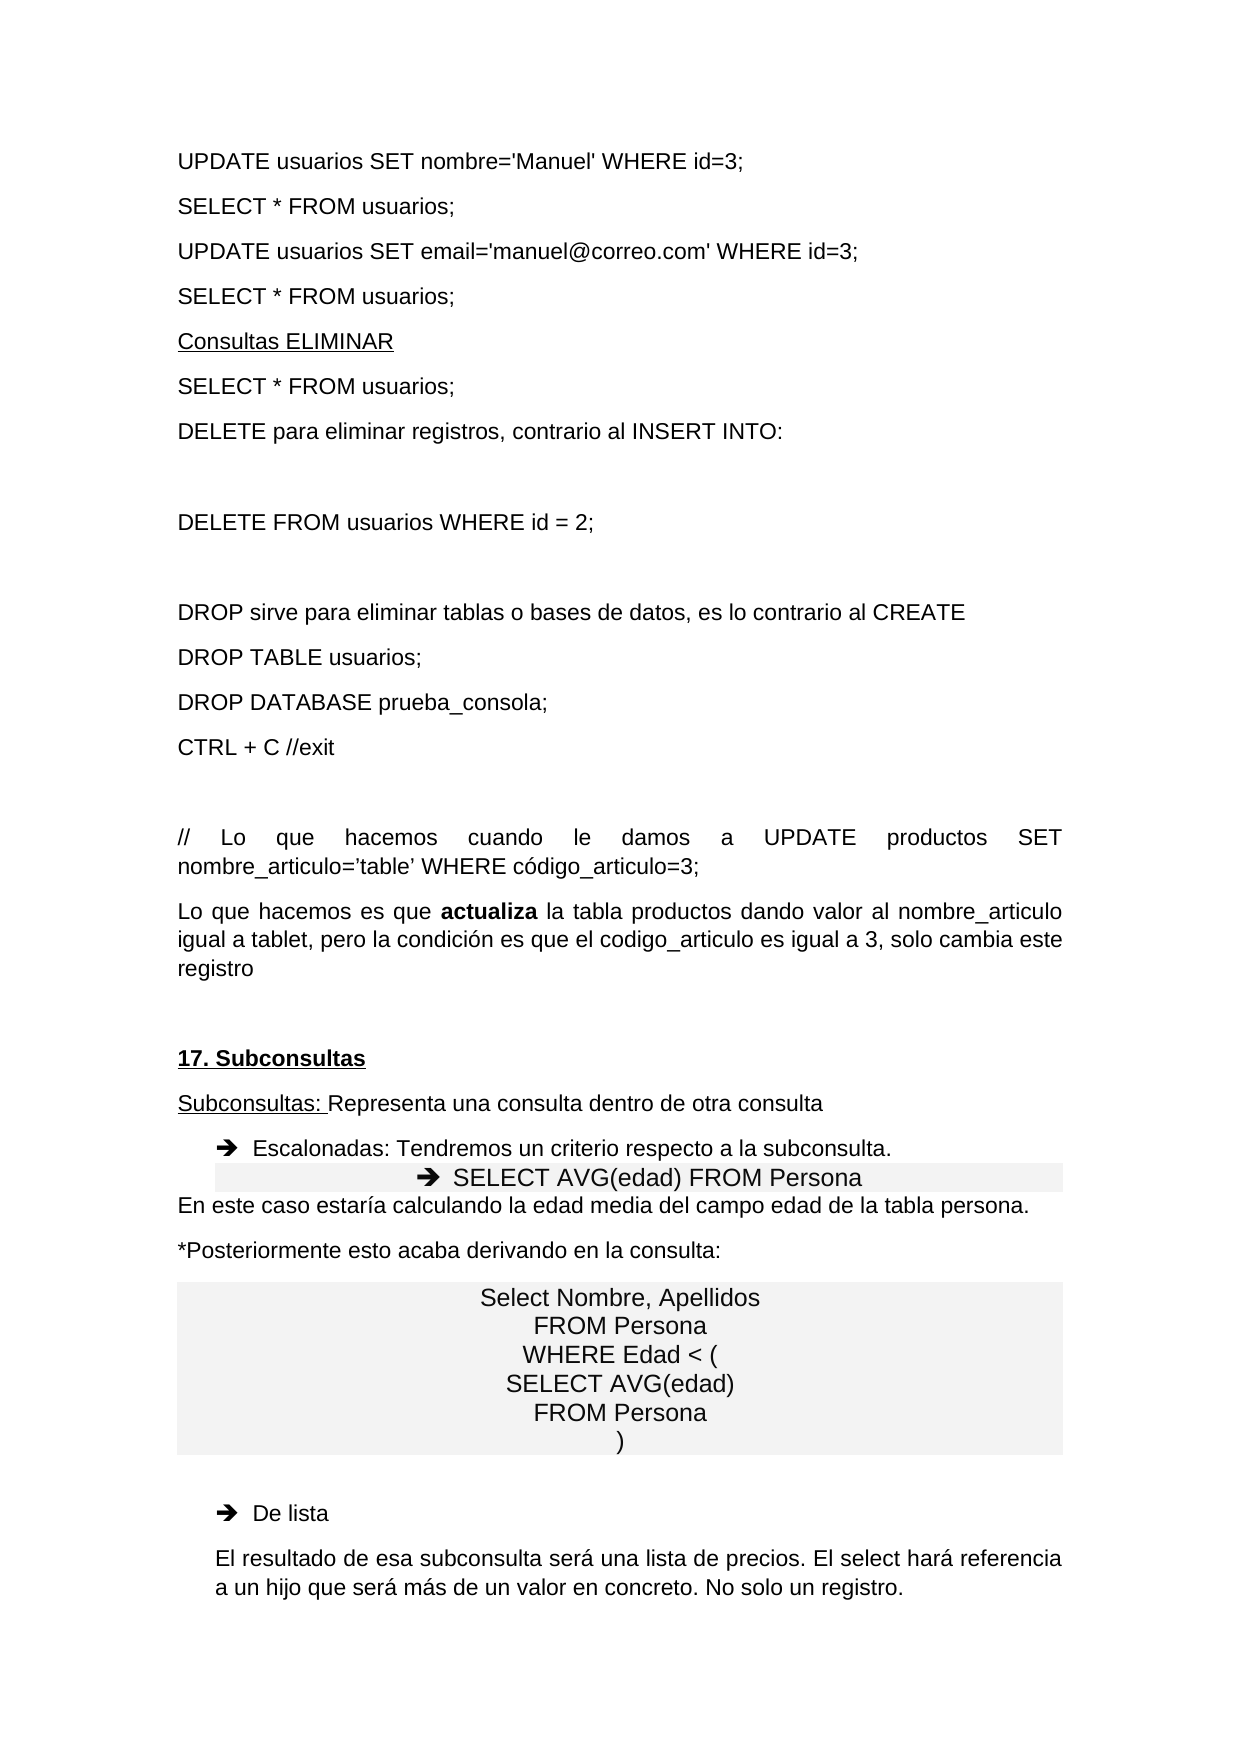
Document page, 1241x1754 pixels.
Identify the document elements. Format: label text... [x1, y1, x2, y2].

text FROM Persona [177, 1397, 1063, 1426]
text DROP DATABASE prueba_consola; [177, 689, 1063, 715]
text Subconsultas: Representa una consulta dentro de otra consulta [177, 1090, 1063, 1116]
list SELECT AVG(edad) FROM Persona [215, 1163, 1063, 1192]
text FROM Persona [177, 1311, 1063, 1340]
text WHERE Edad < ( [177, 1340, 1063, 1369]
text El resultado de esa subconsulta será una lista de precios. El select hará referencia a un hijo que será más de un valor en concreto. No solo un registro. [215, 1545, 1063, 1600]
text 17. Subconsultas [177, 1045, 1063, 1071]
text DELETE para eliminar registros, contrario al INSERT INTO: [177, 418, 1063, 444]
text Select Nombre, Apellidos [177, 1282, 1063, 1311]
text SELECT * FROM usuarios; [177, 193, 1063, 219]
text UPDATE usuarios SET email='manuel@correo.com' WHERE id=3; [177, 238, 1063, 264]
text CTRL + C //exit [177, 734, 1063, 760]
text Lo que hacemos es que actualiza la tabla productos dando valor al nombre_articulo igual a tablet, pero la condición es que el codigo_articulo es igual a 3, solo cambia este registro [177, 898, 1063, 981]
text DELETE FROM usuarios WHERE id = 2; [177, 508, 1063, 535]
text SELECT AVG(edad) [177, 1369, 1063, 1397]
text SELECT * FROM usuarios; [177, 373, 1063, 399]
text Consultas ELIMINAR [177, 328, 1063, 354]
list Escalonadas: Tendremos un criterio respecto a la subconsulta. [215, 1135, 1063, 1161]
text En este caso estaría calculando la edad media del campo edad de la tabla persona. [177, 1192, 1063, 1219]
text DROP TABLE usuarios; [177, 644, 1063, 670]
text DROP sirve para eliminar tablas o bases de datos, es lo contrario al CREATE [177, 599, 1063, 625]
text ) [177, 1426, 1063, 1455]
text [177, 148, 1063, 174]
text SELECT * FROM usuarios; [177, 283, 1063, 309]
list De lista [215, 1500, 1063, 1526]
text *Posteriormente esto acaba derivando en la consulta: [177, 1237, 1063, 1264]
text // Lo que hacemos cuando le damos a UPDATE productos SET nombre_articulo=’table’ WHERE código_articulo=3; [177, 824, 1063, 879]
